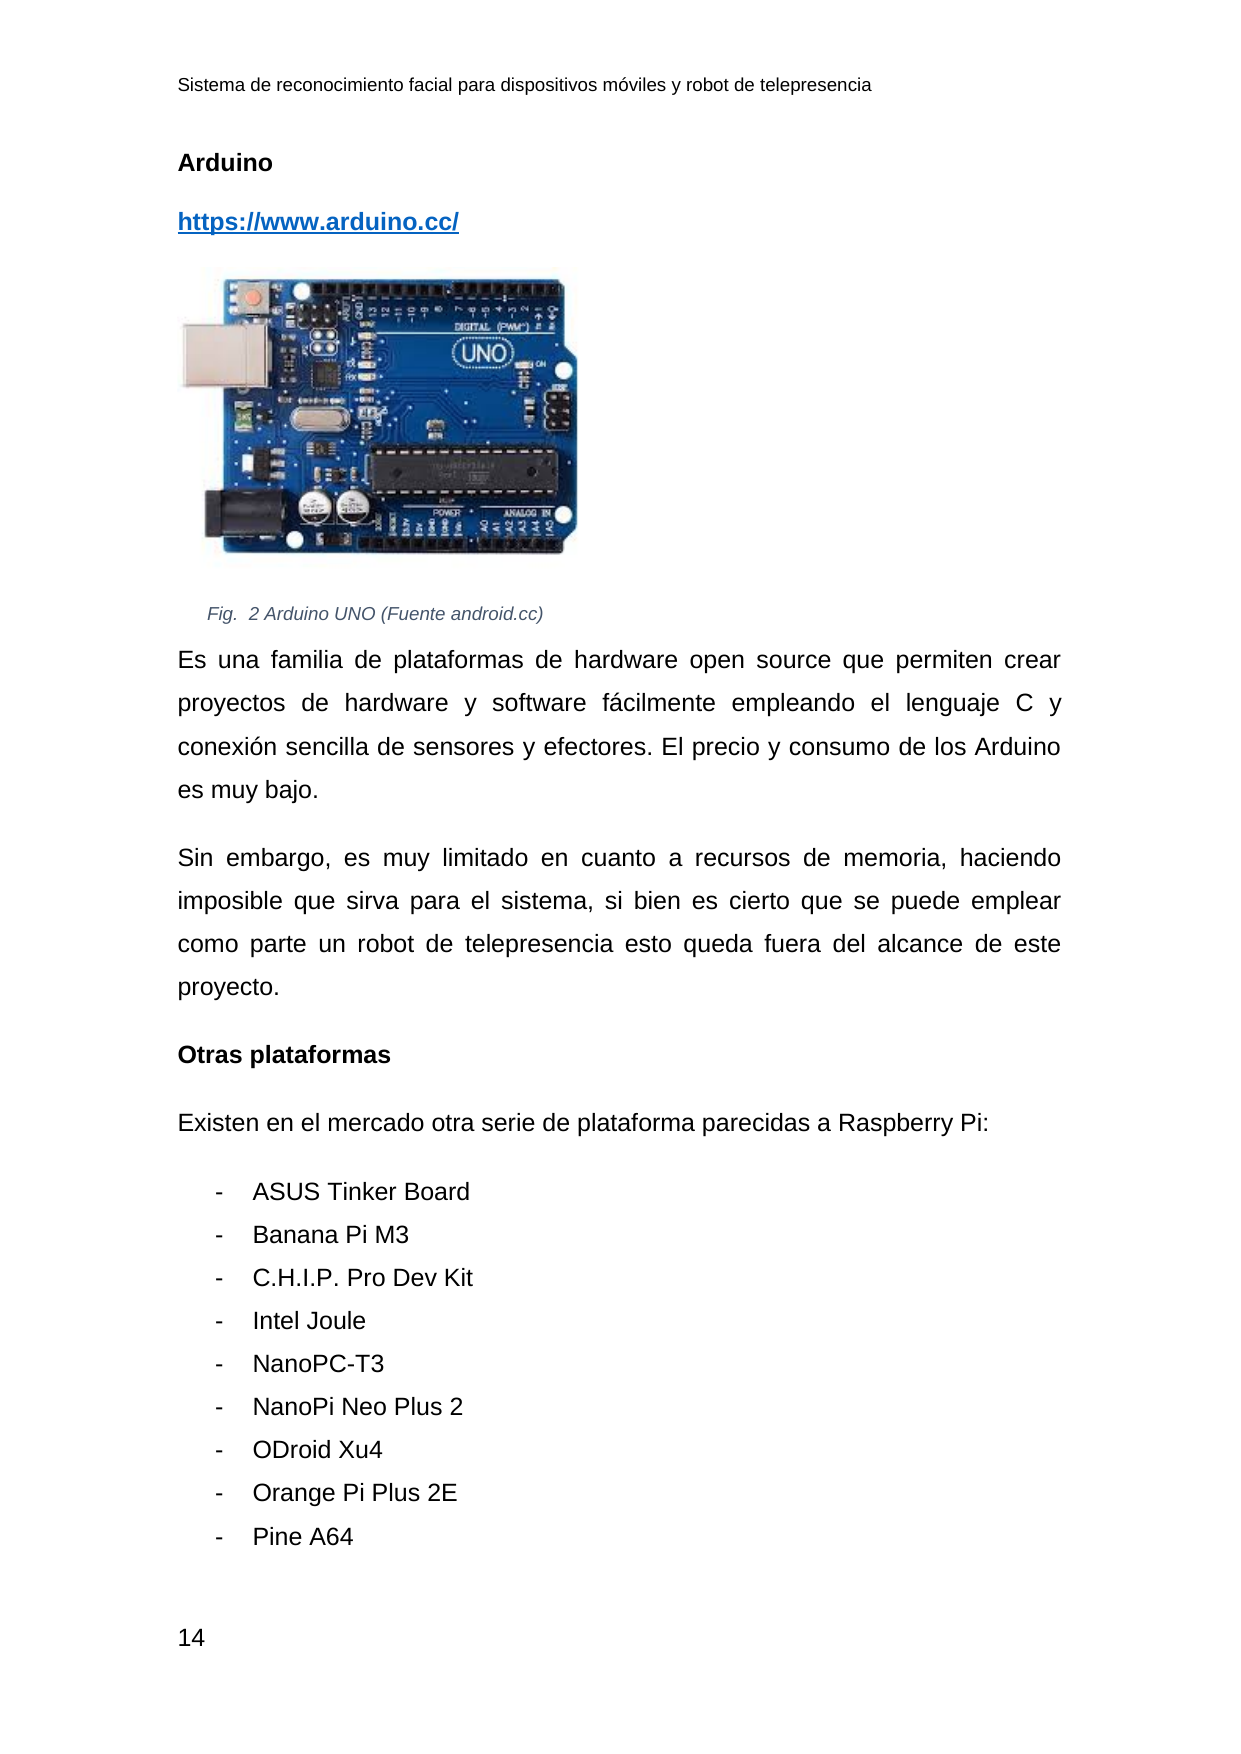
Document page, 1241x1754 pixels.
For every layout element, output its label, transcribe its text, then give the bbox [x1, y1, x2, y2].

text Otras plataformas [177, 1040, 1063, 1069]
list NanoPC-T3 [215, 1349, 1063, 1378]
list ASUS Tinker Board [215, 1177, 1063, 1205]
text https://www.arduino.cc/ [177, 207, 1063, 236]
text Arduino [177, 148, 1063, 176]
text Es una familia de plataformas de hardware open source que permiten crear proyectos de hardware y software fácilmente empleando el lenguaje C y conexión sencilla de sensores y efectores. El precio y consumo de los Arduino es muy bajo. [177, 645, 1063, 803]
list ODroid Xu4 [215, 1435, 1063, 1464]
list NanoPi Neo Plus 2 [215, 1392, 1063, 1421]
text Existen en el mercado otra serie de plataforma parecidas a Raspberry Pi: [177, 1108, 1063, 1137]
list Banana Pi M3 [215, 1220, 1063, 1248]
list Orange Pi Plus 2E [215, 1478, 1063, 1507]
list Intel Joule [215, 1306, 1063, 1335]
list C.H.I.P. Pro Dev Kit [215, 1263, 1063, 1292]
text Sin embargo, es muy limitado en cuanto a recursos de memoria, haciendo imposible que sirva para el sistema, si bien es cierto que se puede emplear como parte un robot de telepresencia esto queda fuera del alcance de este proyecto. [177, 843, 1063, 1001]
list Pine A64 [215, 1522, 1063, 1550]
picture [177, 267, 582, 572]
